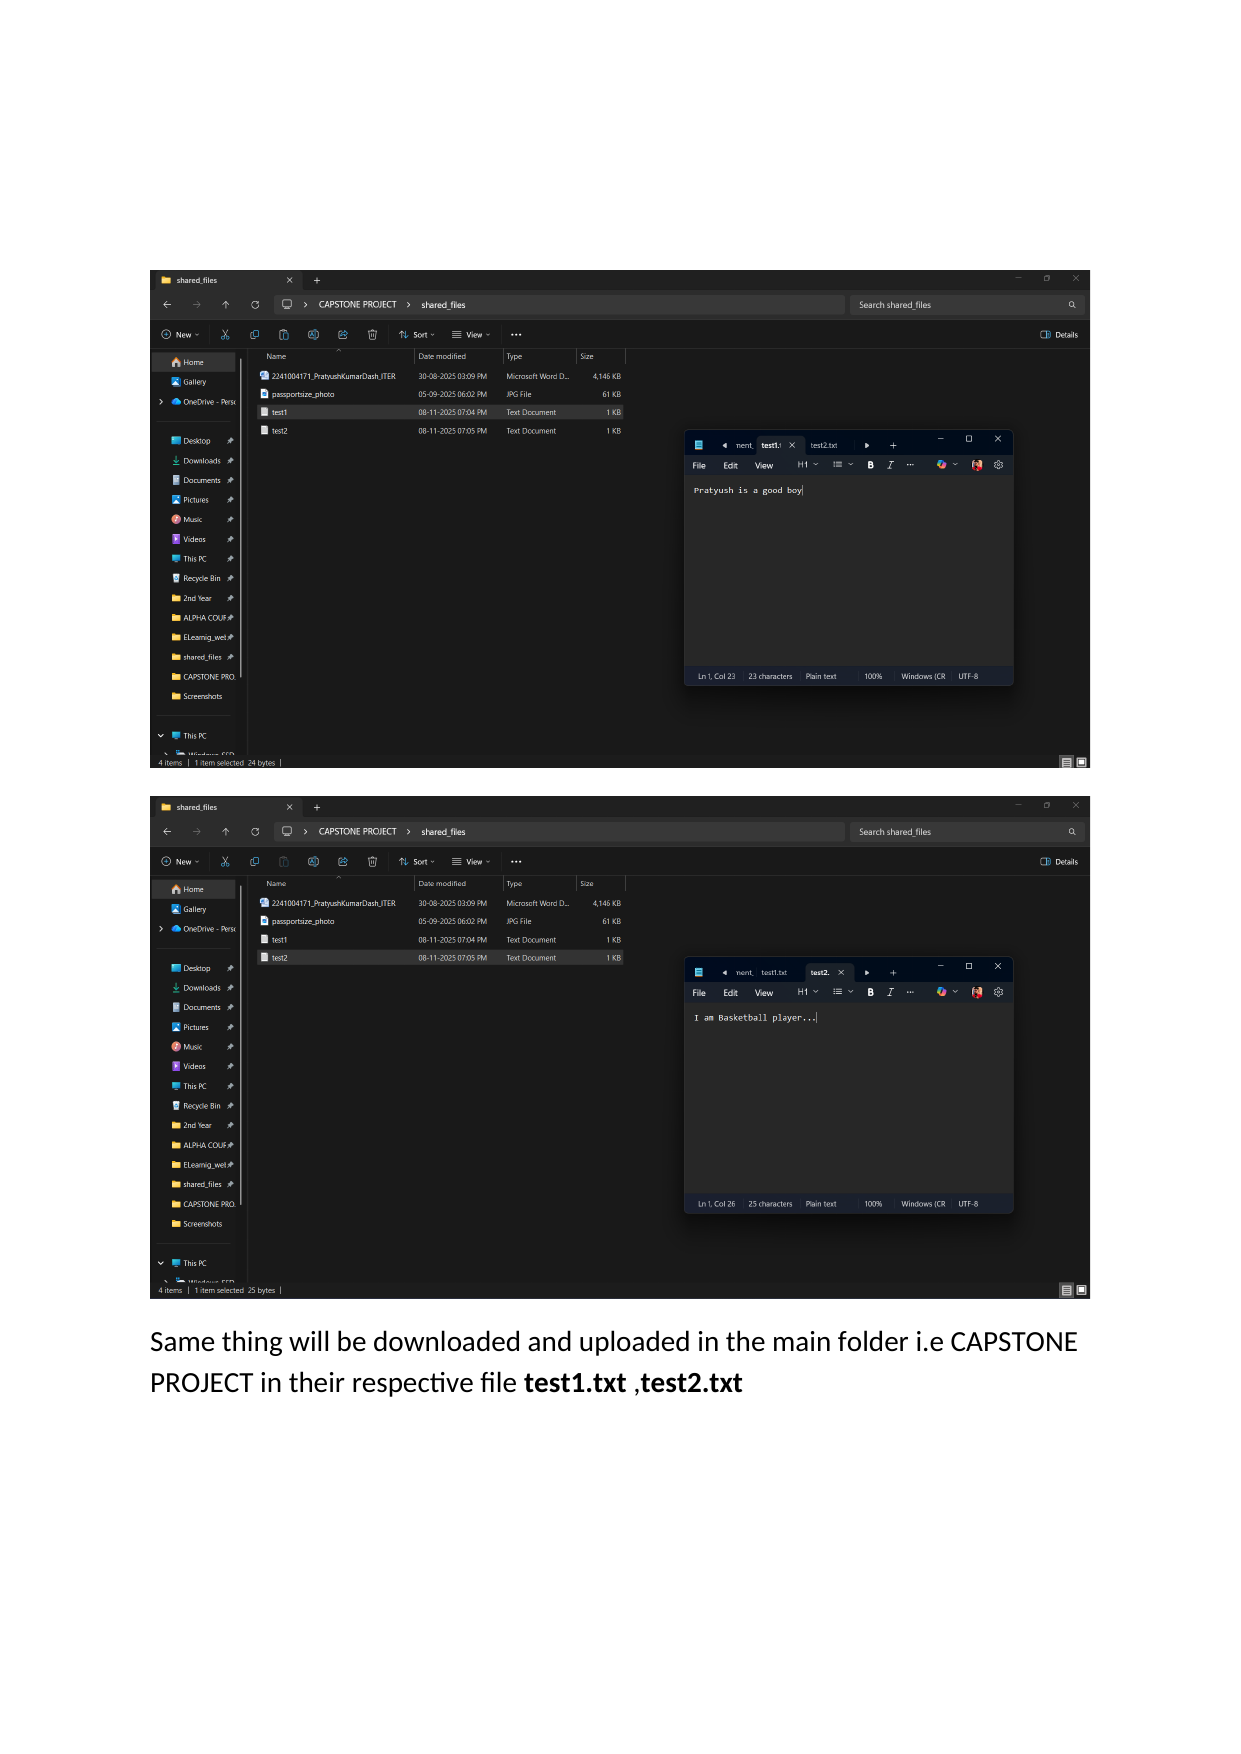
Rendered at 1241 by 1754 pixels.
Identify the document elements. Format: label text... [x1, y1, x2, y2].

text Same thing will be downloaded and uploaded in the main folder i.e CAPSTONE PROJECT in their respective file test1.txt ,test2.txt [150, 1323, 1090, 1400]
picture [150, 796, 1091, 1299]
picture [150, 270, 1091, 768]
